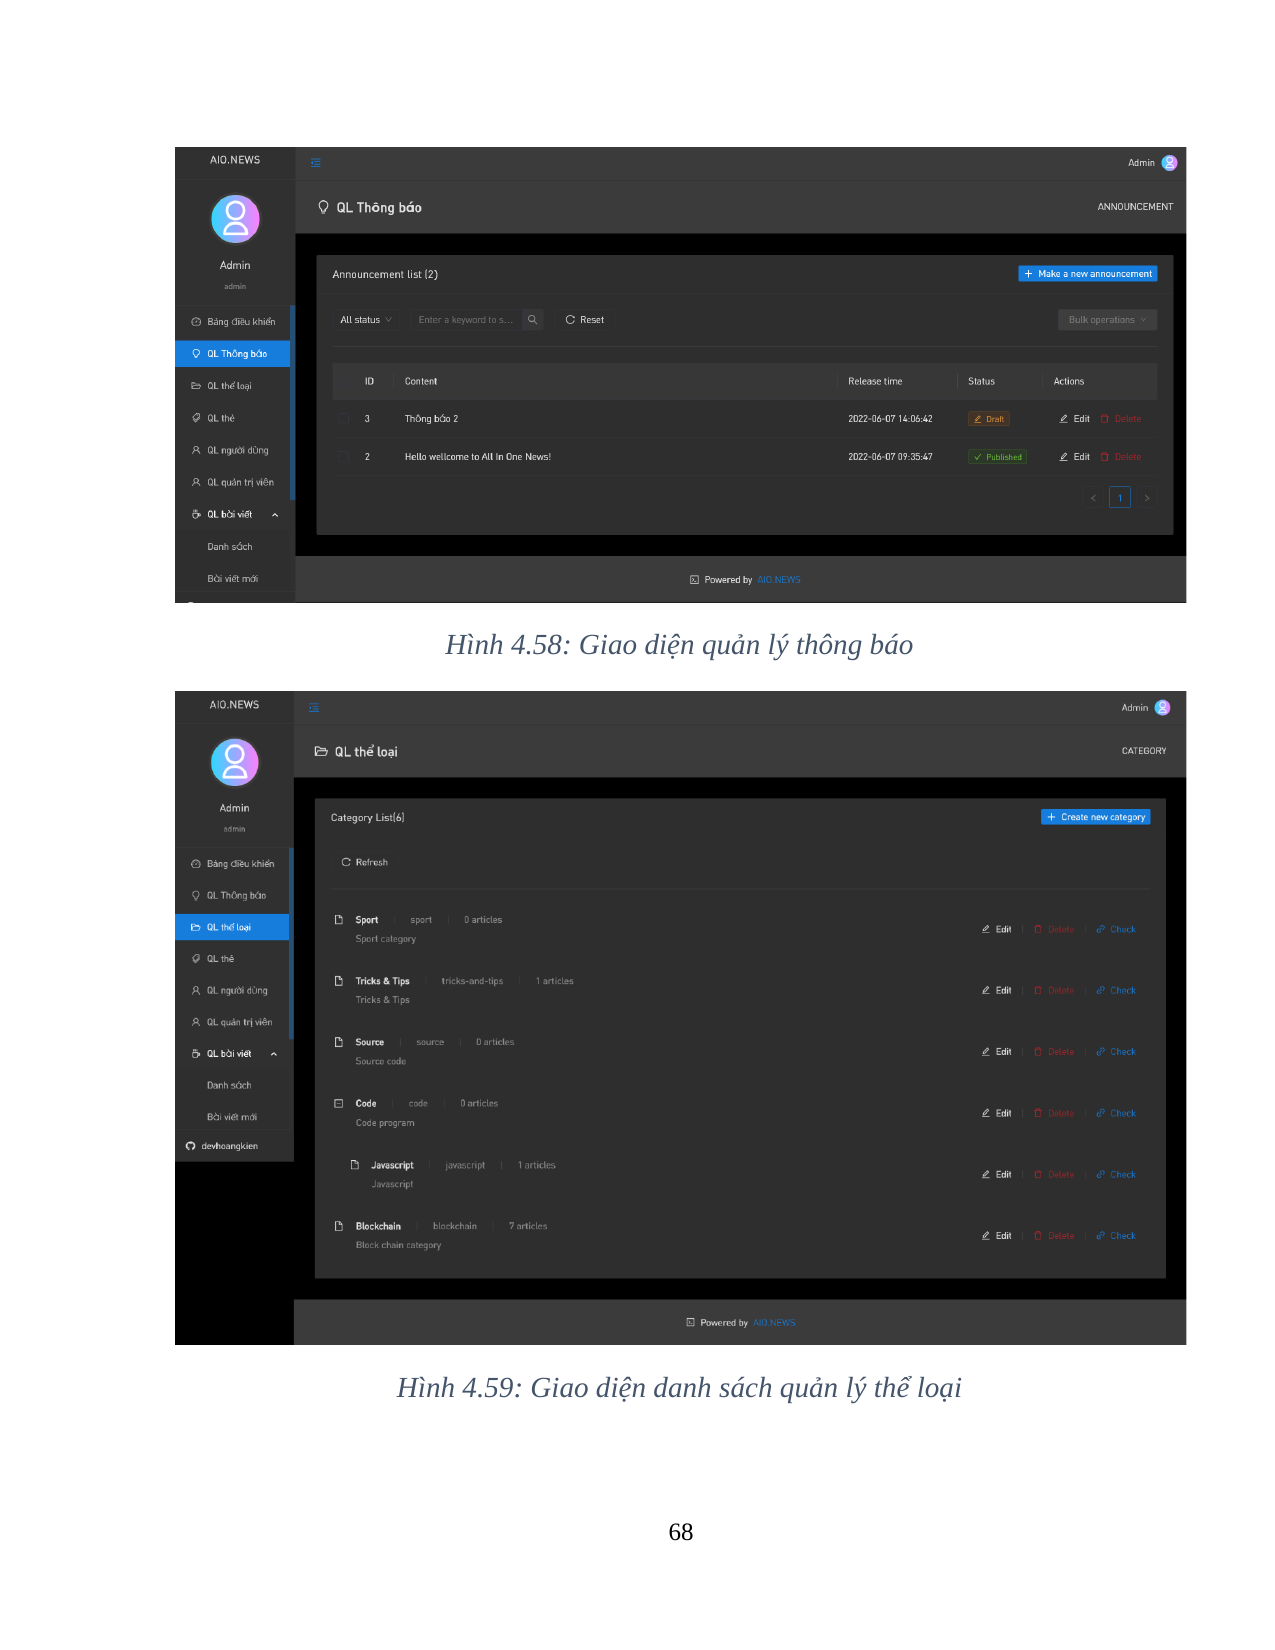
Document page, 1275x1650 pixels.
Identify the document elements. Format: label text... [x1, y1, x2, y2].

picture [175, 147, 1187, 603]
picture [175, 691, 1187, 1345]
text Hình 4.58: Giao diện quản lý thông báo [175, 627, 1186, 661]
text Hình 4.59: Giao diện danh sách quản lý thể loại [175, 1370, 1186, 1404]
